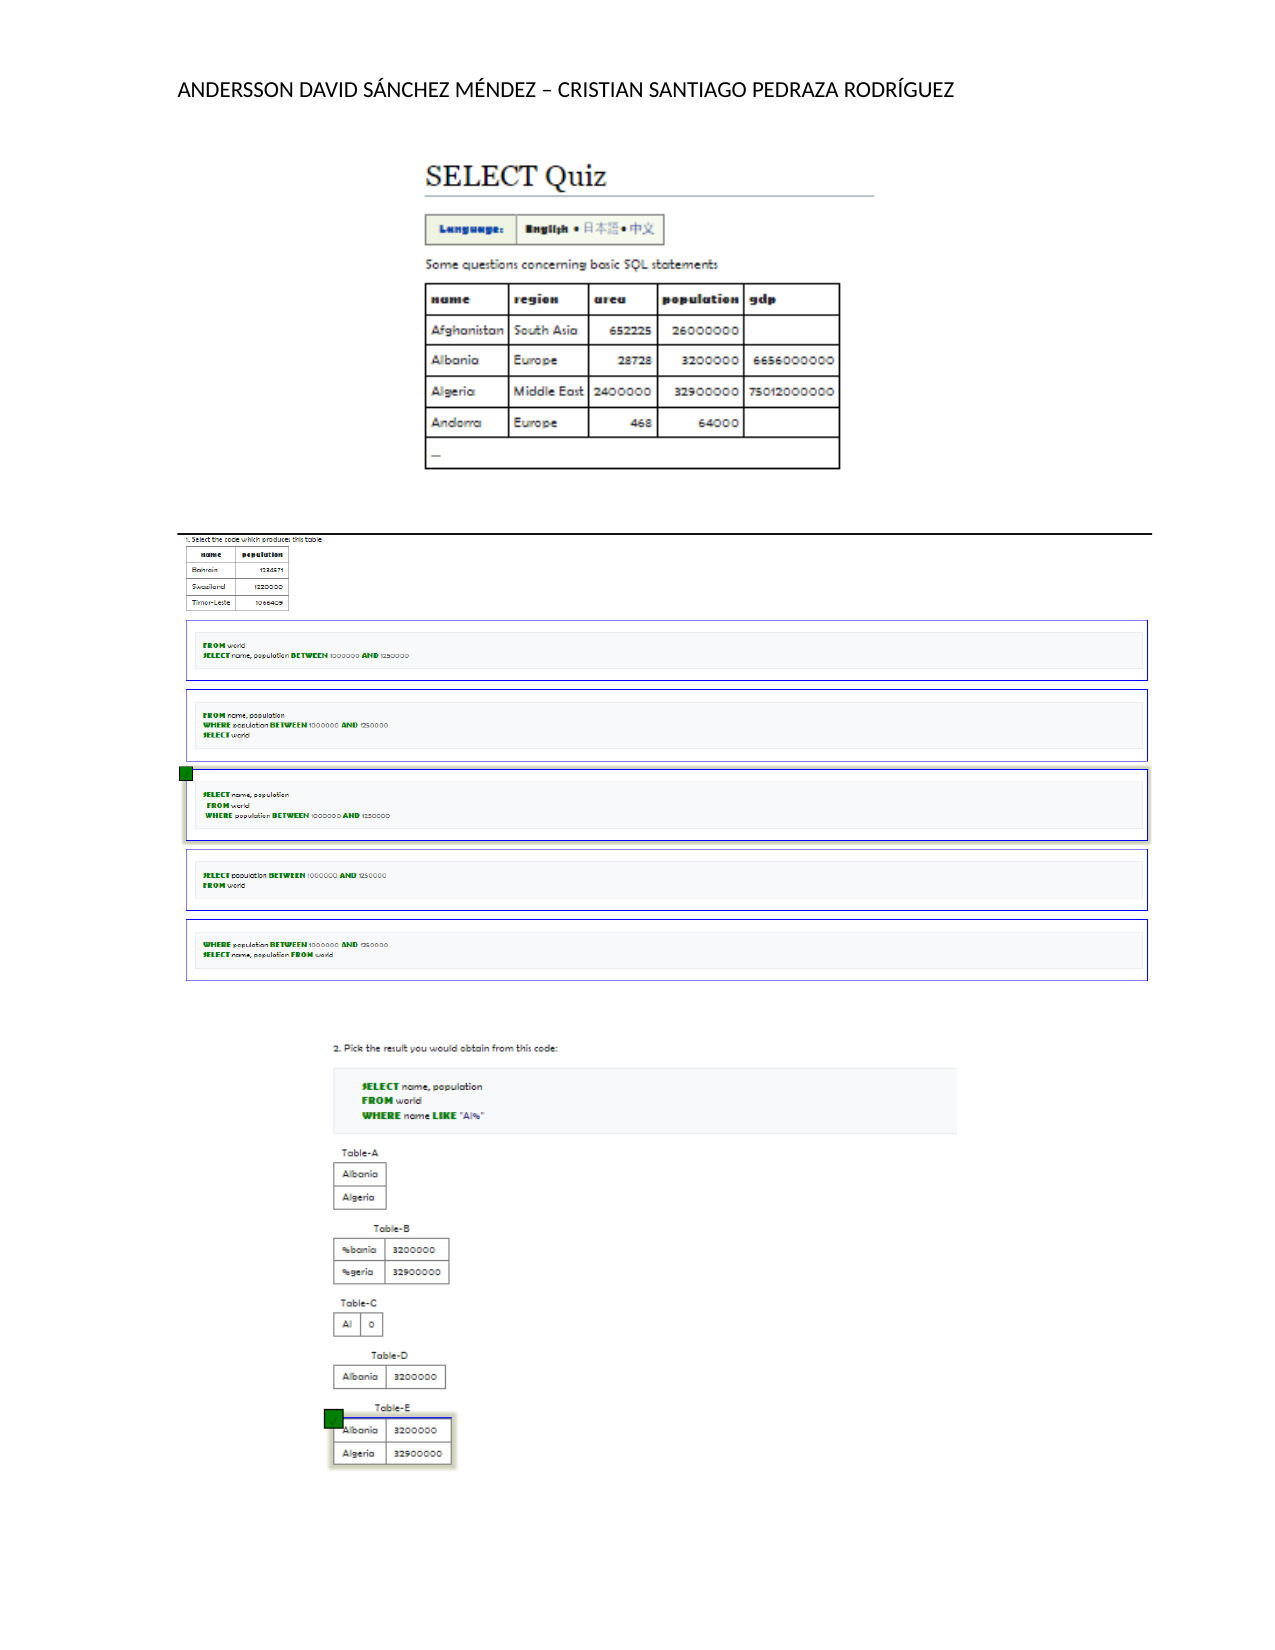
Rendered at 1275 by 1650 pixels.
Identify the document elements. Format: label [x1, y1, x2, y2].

picture [400, 147, 875, 515]
picture [177, 533, 1153, 1015]
picture [317, 1033, 958, 1494]
